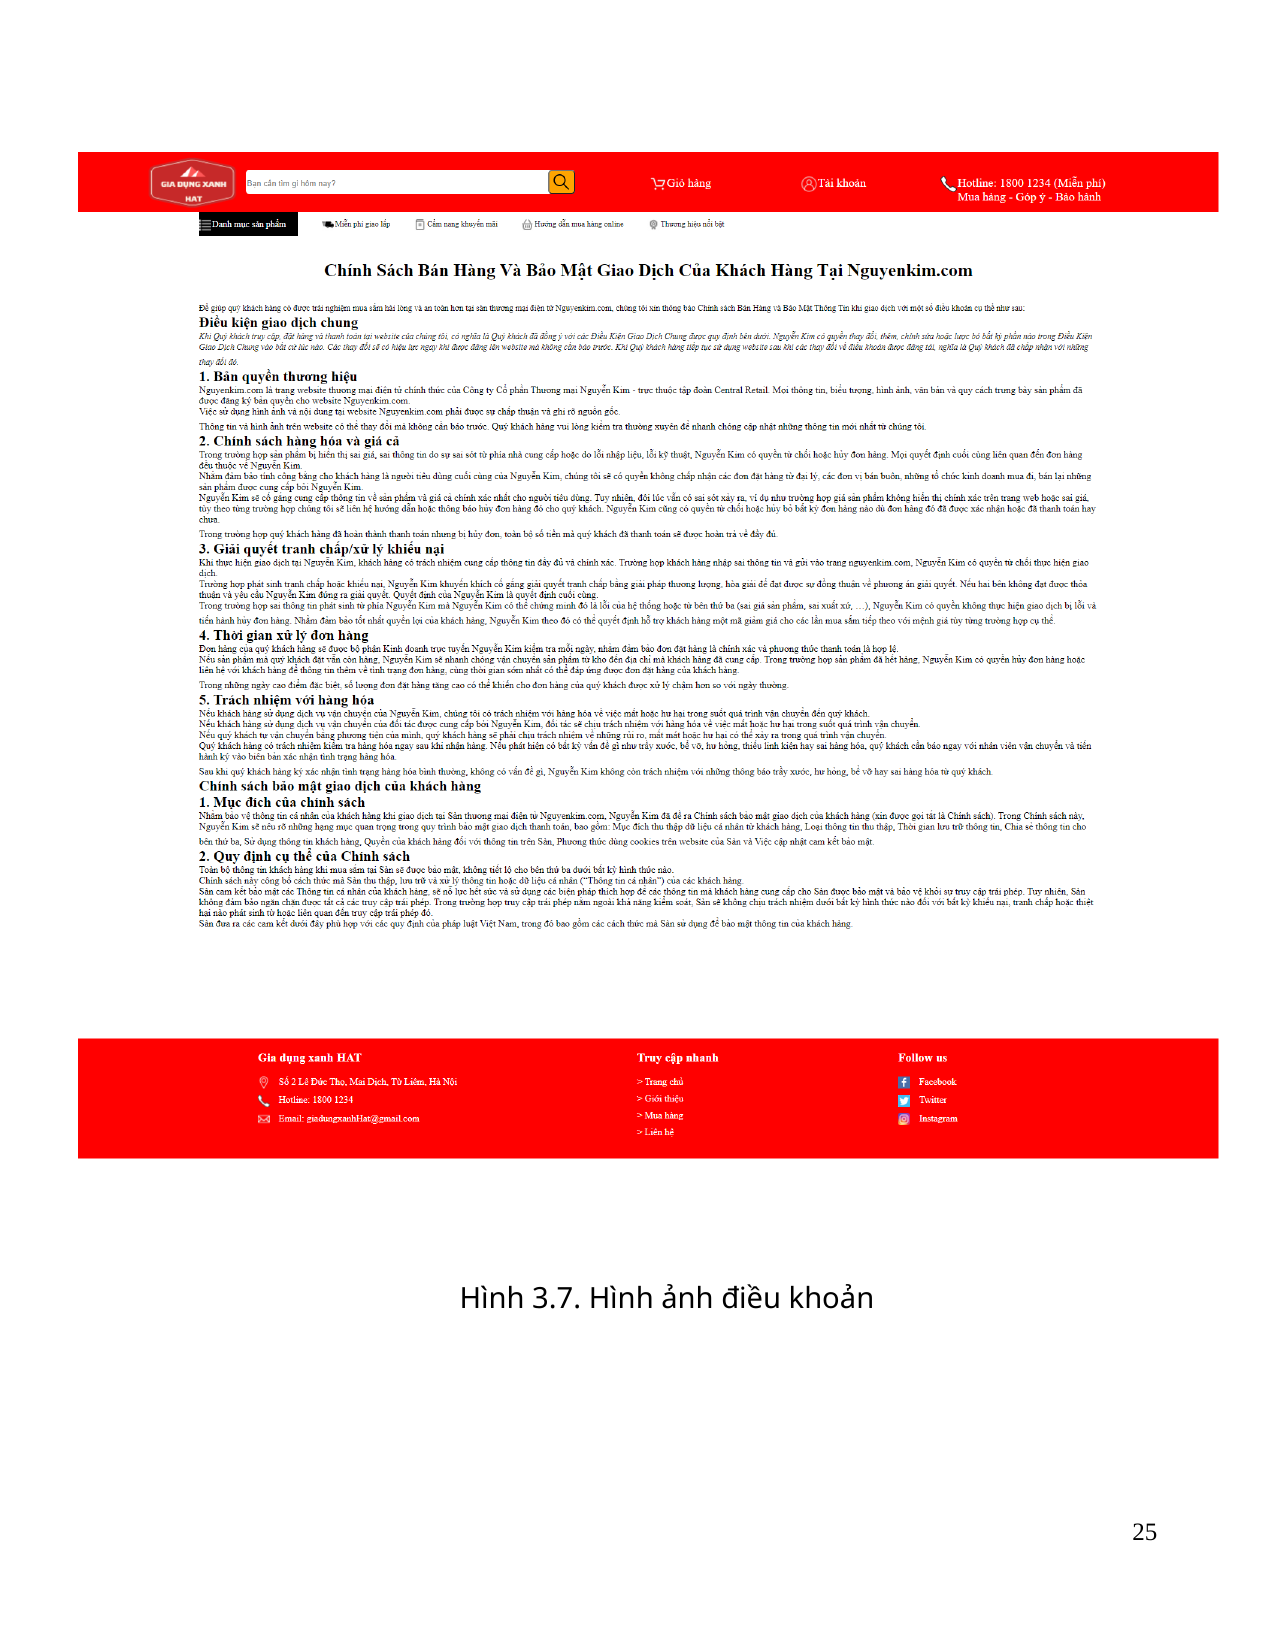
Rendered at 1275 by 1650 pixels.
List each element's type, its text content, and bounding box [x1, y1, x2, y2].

picture [73, 147, 1223, 1163]
text Hình 3.7. Hình ảnh điều khoản [177, 1278, 1157, 1317]
